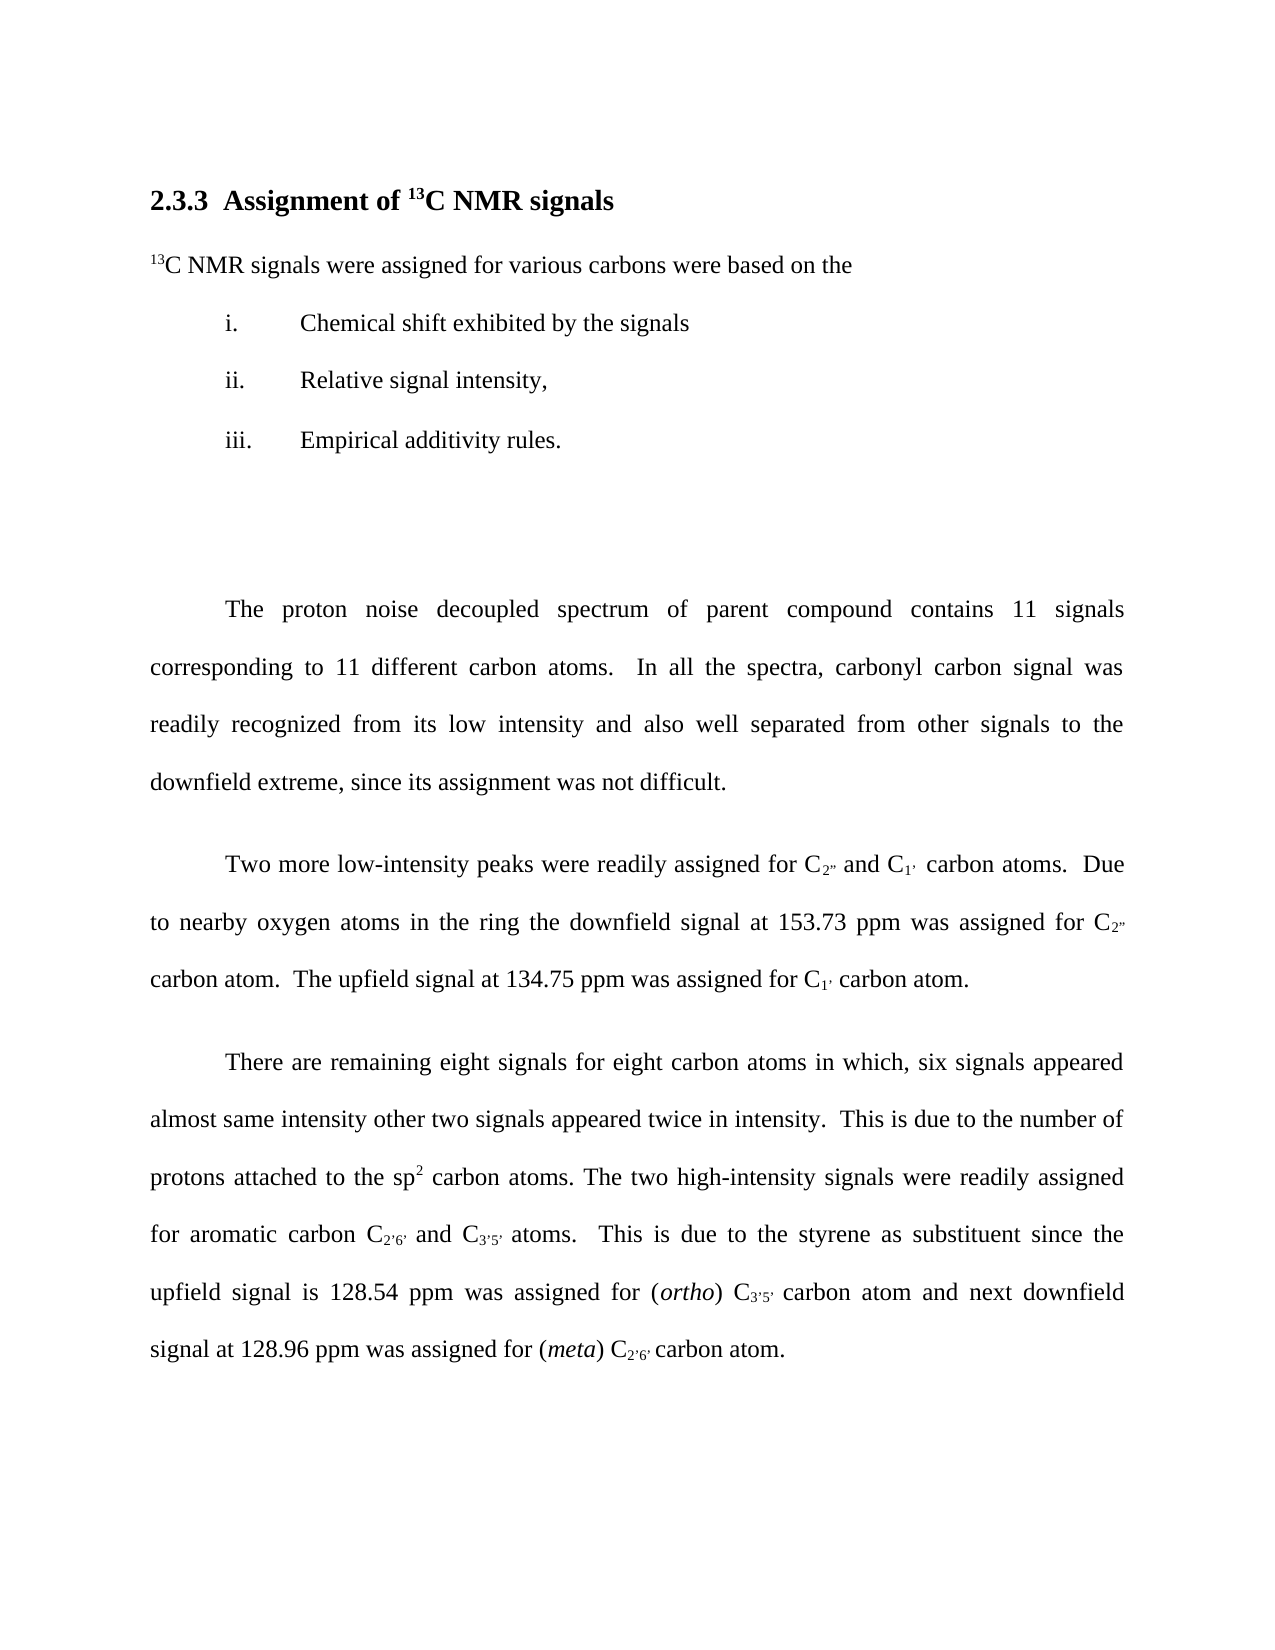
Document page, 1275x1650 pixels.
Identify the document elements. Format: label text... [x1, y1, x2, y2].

text Two more low-intensity peaks were readily assigned for C2” and C1’ carbon atoms. Due to nearby oxygen atoms in the ring the downfield signal at 153.73 ppm was assigned for C2” carbon atom. The upfield signal at 134.75 ppm was assigned for C1’ carbon atom. [150, 849, 1125, 993]
list Chemical shift exhibited by the signals [225, 308, 1125, 337]
text 13C NMR signals were assigned for various carbons were based on the [150, 251, 1125, 279]
list Relative signal intensity, [225, 366, 1125, 394]
text There are remaining eight signals for eight carbon atoms in which, six signals appeared almost same intensity other two signals appeared twice in intensity. This is due to the number of protons attached to the sp2 carbon atoms. The two high-intensity signals were readily assigned for aromatic carbon C2’6’ and C3’5’ atoms. This is due to the styrene as substituent since the upfield signal is 128.54 ppm was assigned for (ortho) C3’5’ carbon atom and next downfield signal at 128.96 ppm was assigned for (meta) C2’6’ carbon atom. [150, 1047, 1125, 1363]
text The proton noise decoupled spectrum of parent compound contains 11 signals corresponding to 11 different carbon atoms. In all the spectra, carbonyl carbon signal was readily recognized from its low intensity and also well separated from other signals to the downfield extreme, since its assignment was not difficult. [150, 594, 1125, 796]
list Empirical additivity rules. [225, 425, 1125, 454]
text 2.3.3 Assignment of 13C NMR signals [150, 183, 1125, 217]
